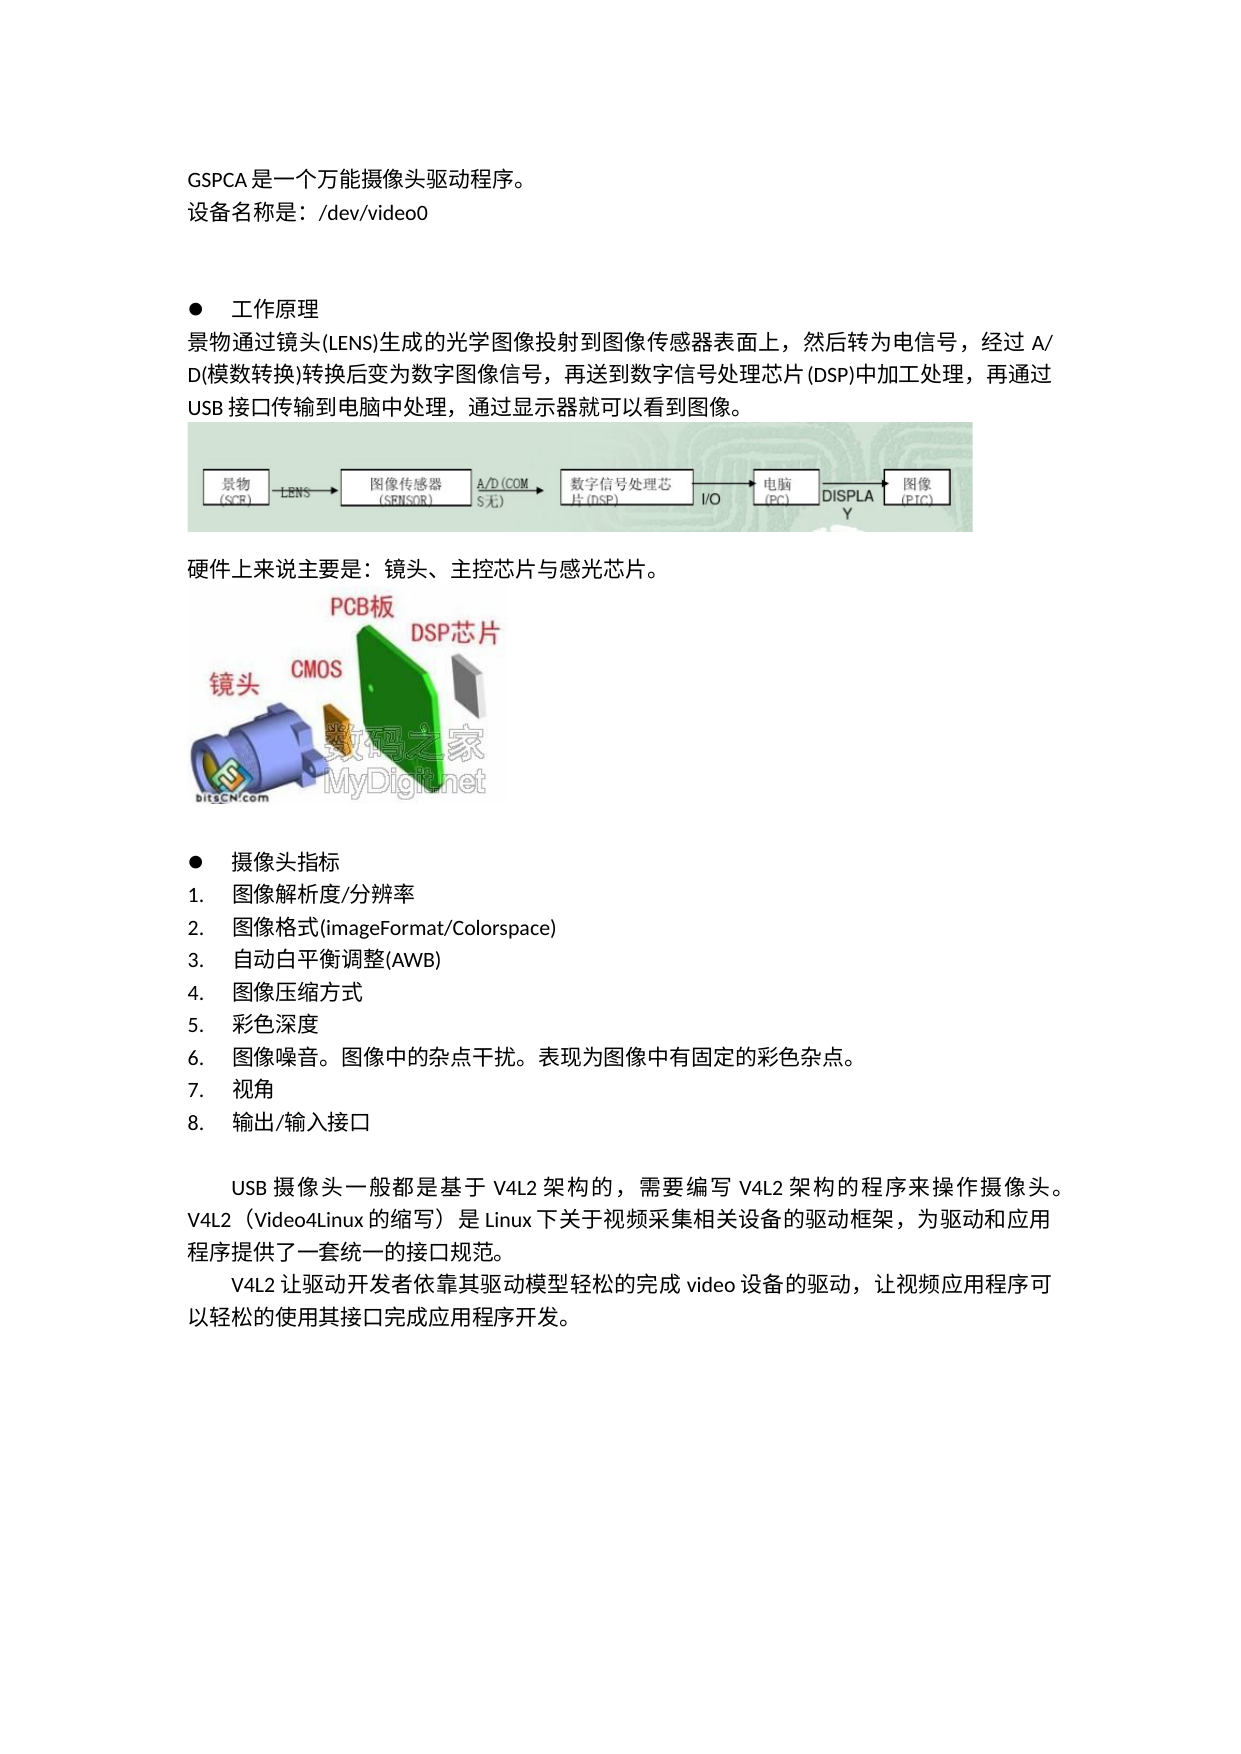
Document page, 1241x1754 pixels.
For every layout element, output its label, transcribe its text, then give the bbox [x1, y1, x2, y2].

text USB摄像头一般都是基于V4L2架构的，需要编写V4L2架构的程序来操作摄像头。V4L2（Video4Linux的缩写）是Linux下关于视频采集相关设备的驱动框架，为驱动和应用程序提供了一套统一的接口规范。 [187, 1169, 1053, 1267]
list 自动白平衡调整(AWB) [187, 942, 1053, 974]
list 输出/输入接口 [187, 1104, 1053, 1137]
text V4L2让驱动开发者依靠其驱动模型轻松的完成video设备的驱动，让视频应用程序可以轻松的使用其接口完成应用程序开发。 [187, 1267, 1053, 1332]
text 硬件上来说主要是：镜头、主控芯片与感光芯片。 [187, 552, 1053, 584]
list 视角 [187, 1072, 1053, 1104]
text 景物通过镜头(LENS)生成的光学图像投射到图像传感器表面上，然后转为电信号，经过A/D(模数转换)转换后变为数字图像信号，再送到数字信号处理芯片(DSP)中加工处理，再通过USB接口传输到电脑中处理，通过显示器就可以看到图像。 [187, 324, 1053, 422]
list 图像噪音。图像中的杂点干扰。表现为图像中有固定的彩色杂点。 [187, 1039, 1053, 1072]
list 图像解析度/分辨率 [187, 877, 1053, 909]
list 图像格式(imageFormat/Colorspace) [187, 909, 1053, 942]
list 工作原理 [187, 292, 1053, 324]
list 摄像头指标 [187, 844, 1053, 877]
text GSPCA是一个万能摄像头驱动程序。 [187, 162, 1053, 194]
list 彩色深度 [187, 1007, 1053, 1039]
picture [187, 422, 973, 532]
picture [187, 584, 508, 804]
text 设备名称是：/dev/video0 [187, 194, 1053, 227]
list 图像压缩方式 [187, 974, 1053, 1007]
